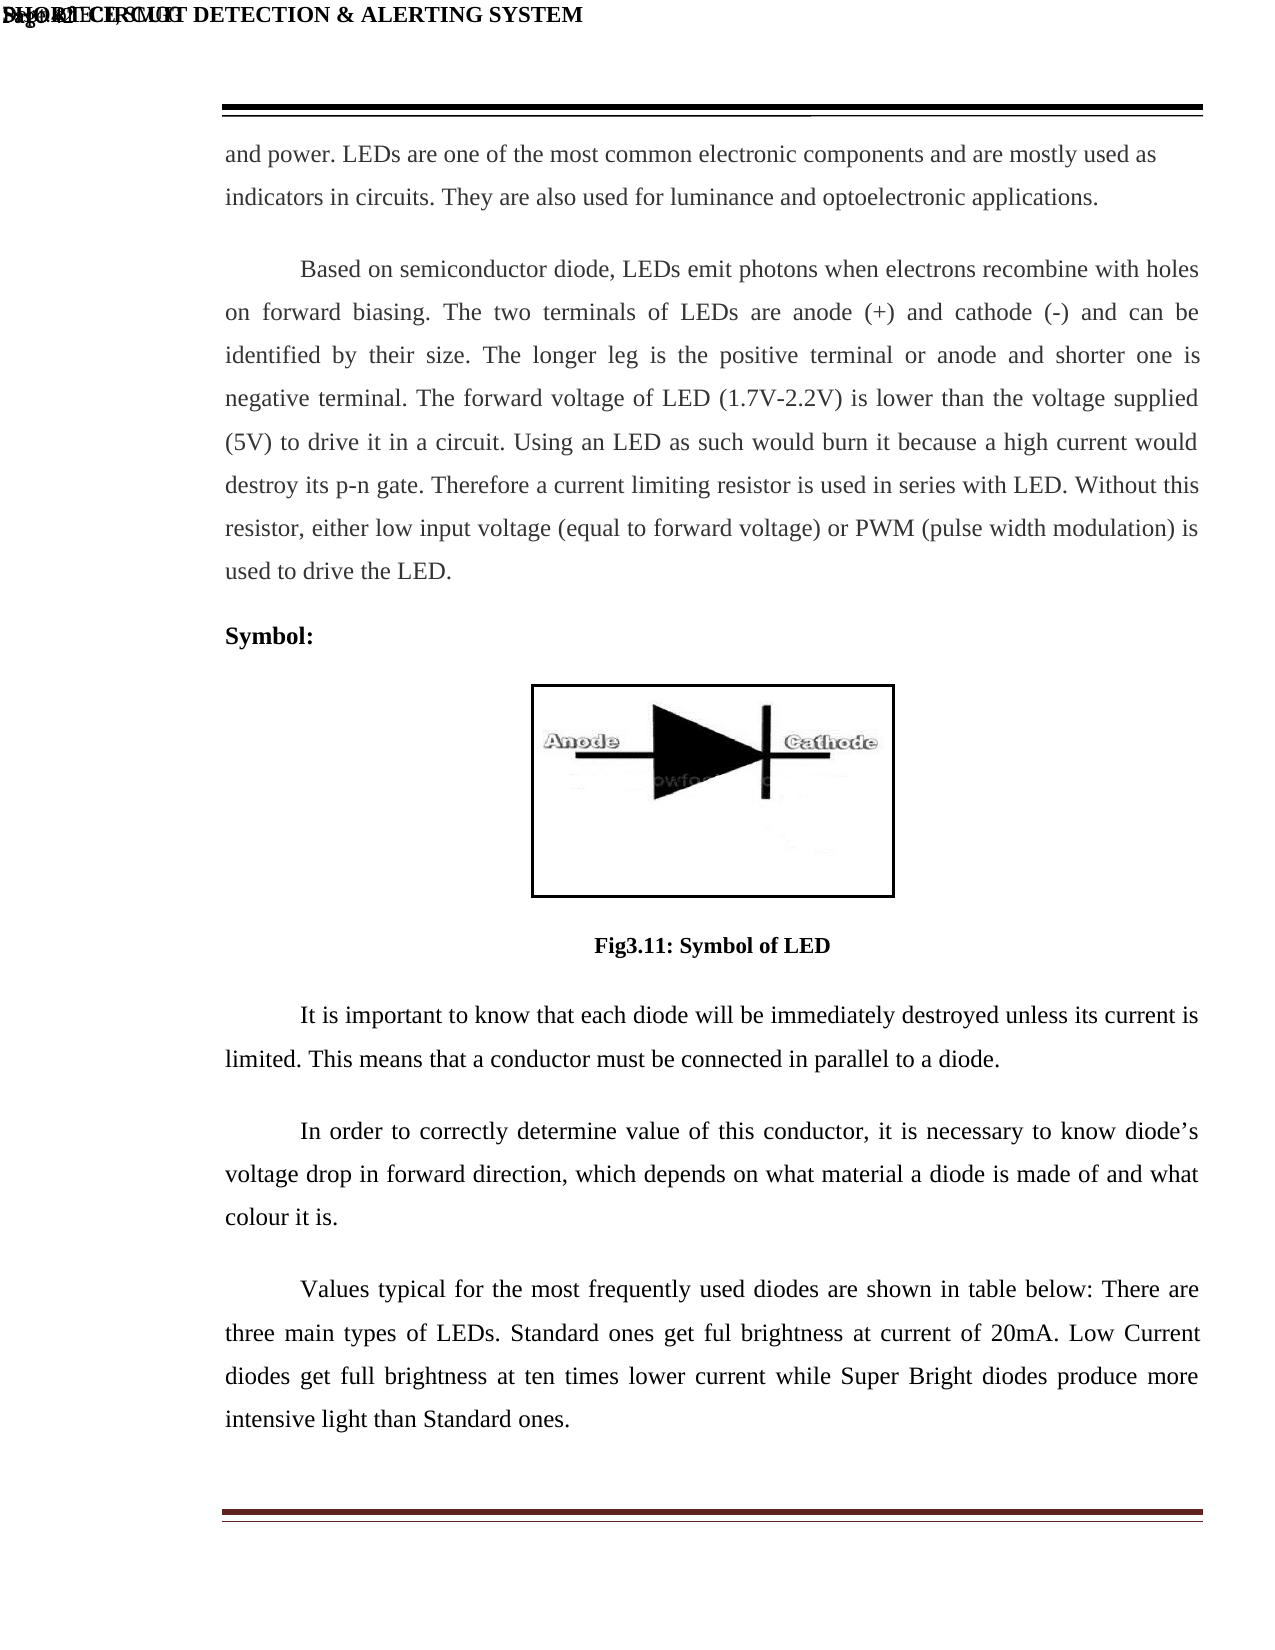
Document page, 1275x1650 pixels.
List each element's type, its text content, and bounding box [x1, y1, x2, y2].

picture [536, 700, 884, 856]
text Fig3.11: Symbol of LED [298, 932, 1127, 959]
text and power. LEDs are one of the most common electronic components and are mostly used as indicators in circuits. They are also used for luminance and optoelectronic applications. [225, 139, 1233, 211]
text Based on semiconductor diode, LEDs emit photons when electrons recombine with holes on forward biasing. The two terminals of LEDs are anode (+) and cathode (-) and can be identified by their size. The longer leg is the positive terminal or anode and shorter one is negative terminal. The forward voltage of LED (1.7V-2.2V) is lower than the voltage supplied (5V) to drive it in a circuit. Using an LED as such would burn it because a high current would destroy its p-n gate. Therefore a current limiting resistor is used in series with LED. Without this resistor, either low input voltage (equal to forward voltage) or PWM (pulse width modulation) is used to drive the LED. [225, 254, 1200, 585]
text It is important to know that each diode will be immediately destroyed unless its current is limited. This means that a conductor must be connected in parallel to a diode. [225, 1001, 1199, 1072]
text Values typical for the most frequently used diodes are shown in table below: There are three main types of LEDs. Standard ones get ful brightness at current of 20mA. Low Current diodes get full brightness at ten times lower current while Super Bright diodes produce more intensive light than Standard ones. [225, 1274, 1201, 1433]
text In order to correctly determine value of this conductor, it is necessary to know diode’s voltage drop in forward direction, which depends on what material a diode is made of and what colour it is. [225, 1116, 1200, 1231]
subtitle Symbol: [225, 621, 1233, 649]
